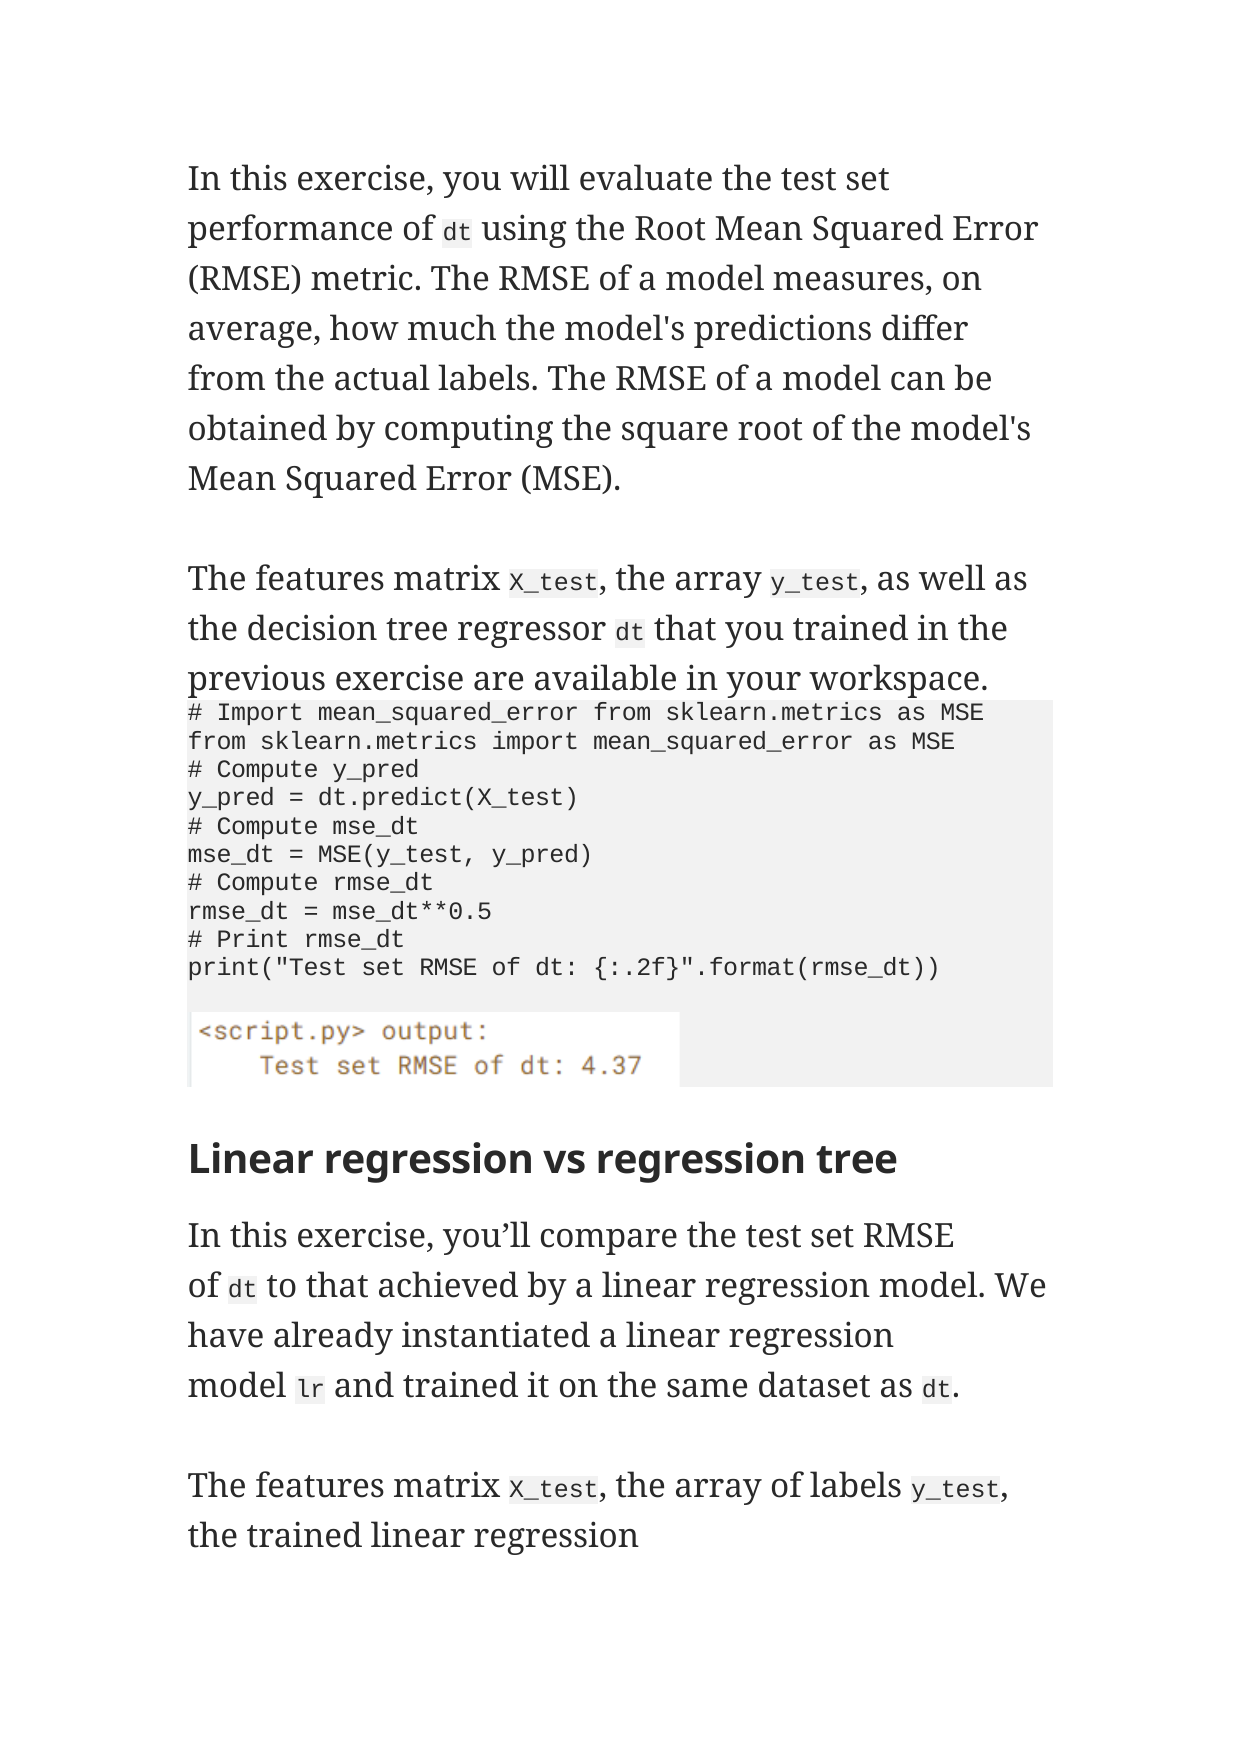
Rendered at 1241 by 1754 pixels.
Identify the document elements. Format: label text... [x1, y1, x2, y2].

text Linear regression vs regression tree [187, 1130, 1053, 1185]
text # Print rmse_dt print("Test set RMSE of dt: {:.2f}".format(rmse_dt)) [187, 927, 1053, 983]
picture [187, 1012, 680, 1087]
text # Compute rmse_dt rmse_dt = mse_dt**0.5 [187, 870, 1053, 927]
text In this exercise, you’ll compare the test set RMSE of dt to that achieved by a linear regression model. We have already instantiated a linear regression model lr and trained it on the same dataset as dt. [187, 1207, 1053, 1407]
text In this exercise, you will evaluate the test set performance of dt using the Root Mean Squared Error (RMSE) metric. The RMSE of a model measures, on average, how much the model's predictions differ from the actual labels. The RMSE of a model can be obtained by computing the square root of the model's Mean Squared Error (MSE). [187, 150, 1053, 500]
text # Import mean_squared_error from sklearn.metrics as MSE from sklearn.metrics import mean_squared_error as MSE [187, 700, 1053, 757]
text The features matrix X_test, the array y_test, as well as the decision tree regressor dt that you trained in the previous exercise are available in your workspace. [187, 550, 1053, 700]
text # Compute y_pred y_pred = dt.predict(X_test) [187, 757, 1053, 813]
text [187, 1457, 1053, 1557]
text # Compute mse_dt mse_dt = MSE(y_test, y_pred) [187, 813, 1053, 870]
